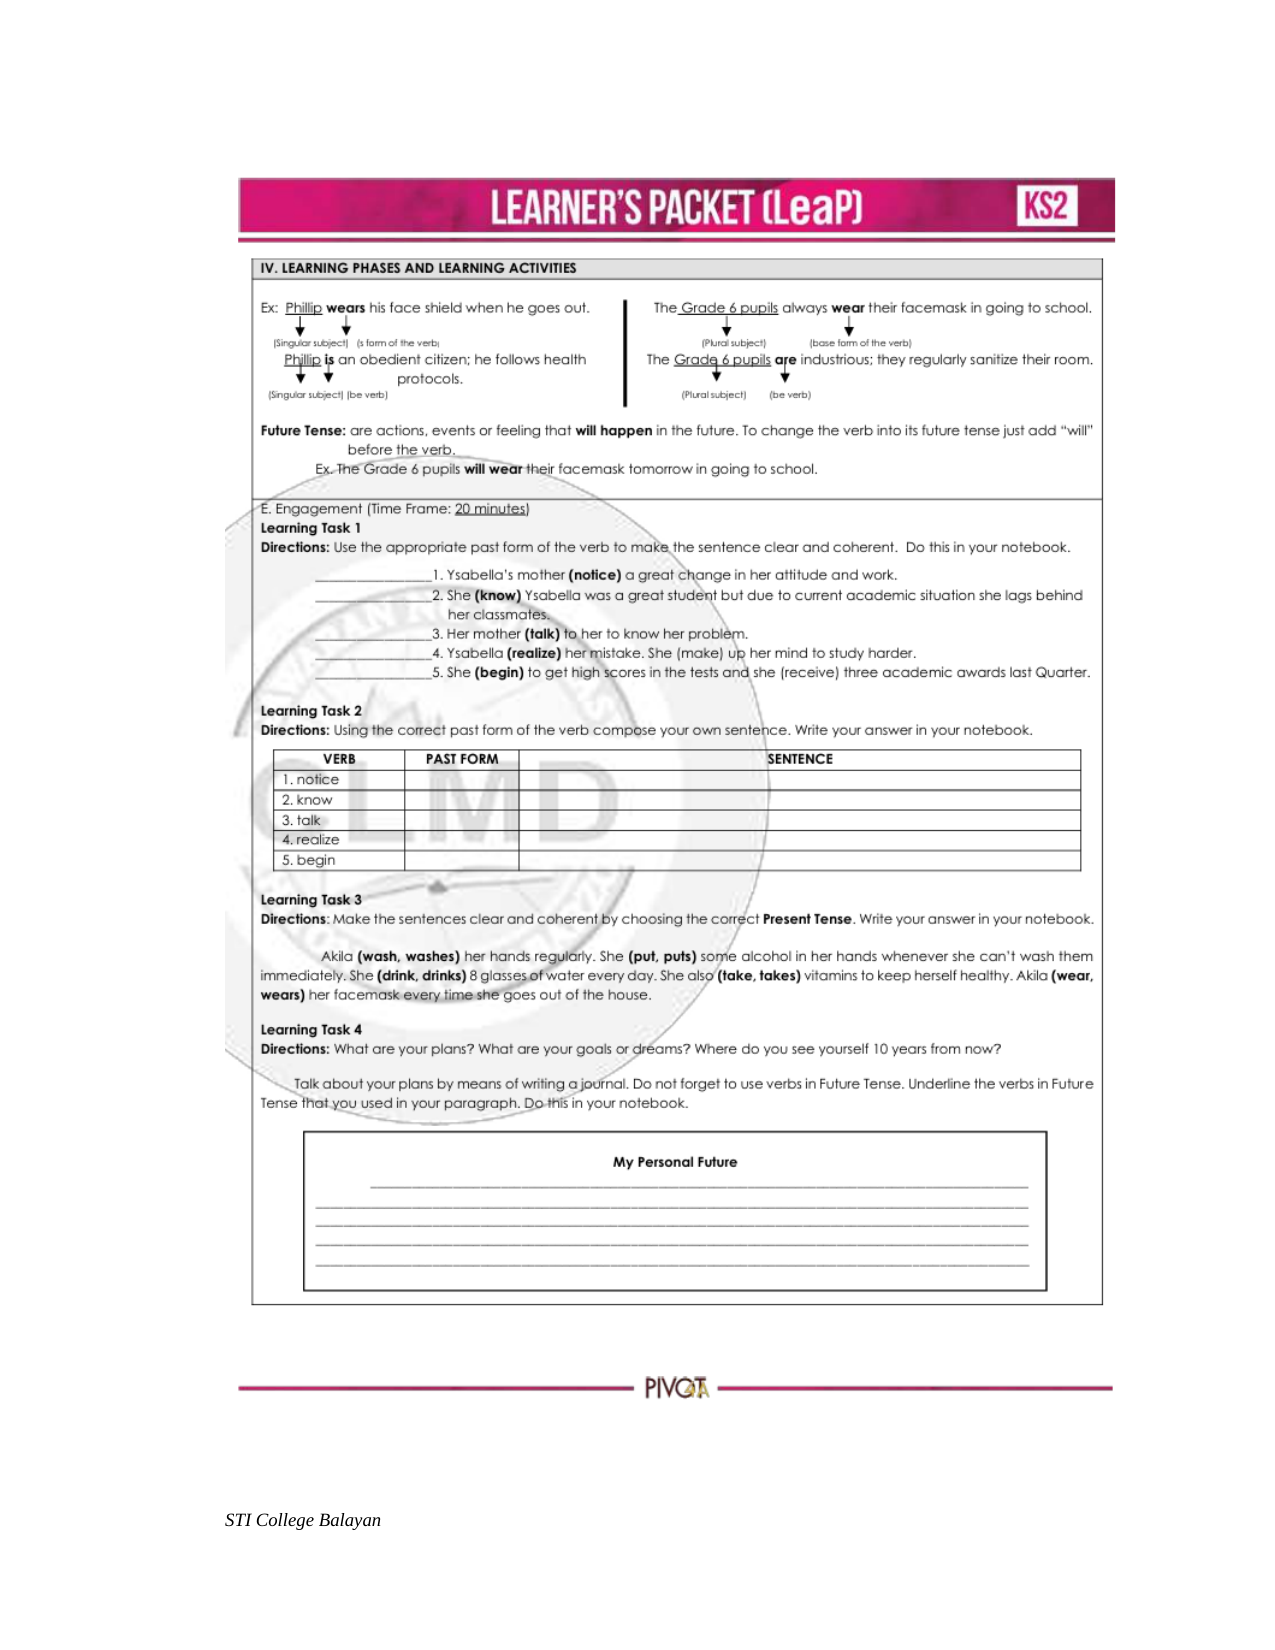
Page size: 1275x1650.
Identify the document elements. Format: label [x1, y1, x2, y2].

picture [225, 150, 1125, 1428]
